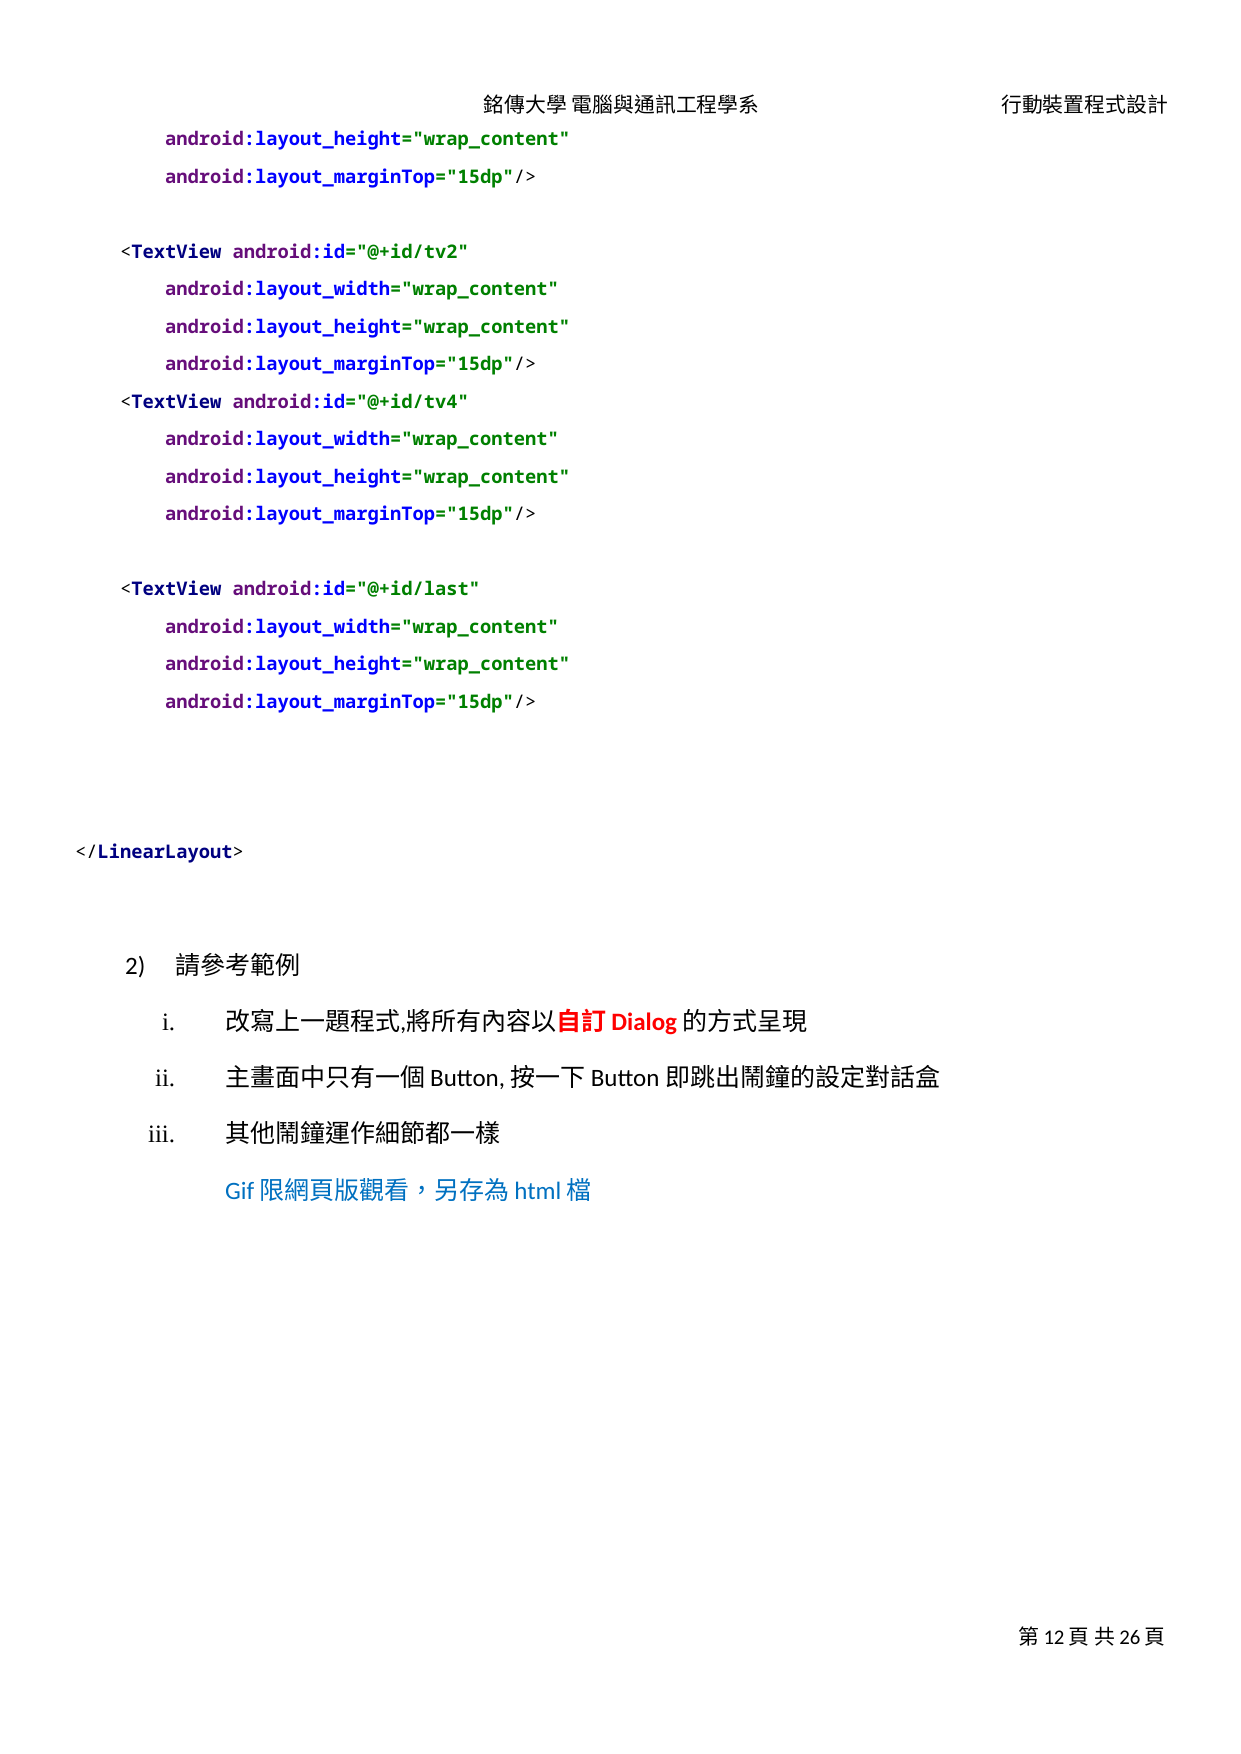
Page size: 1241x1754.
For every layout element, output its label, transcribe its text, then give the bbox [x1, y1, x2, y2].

list 主畫面中只有一個Button, 按一下Button 即跳出鬧鐘的設定對話盒 [175, 1057, 1165, 1094]
list 改寫上一題程式,將所有內容以自訂Dialog的方式呈現 [175, 1001, 1165, 1038]
list 其他鬧鐘運作細節都一樣 [175, 1113, 1165, 1151]
text Gif限網頁版觀看，另存為html檔 [225, 1169, 1165, 1207]
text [75, 119, 1165, 869]
list 請參考範例 [125, 944, 1165, 982]
